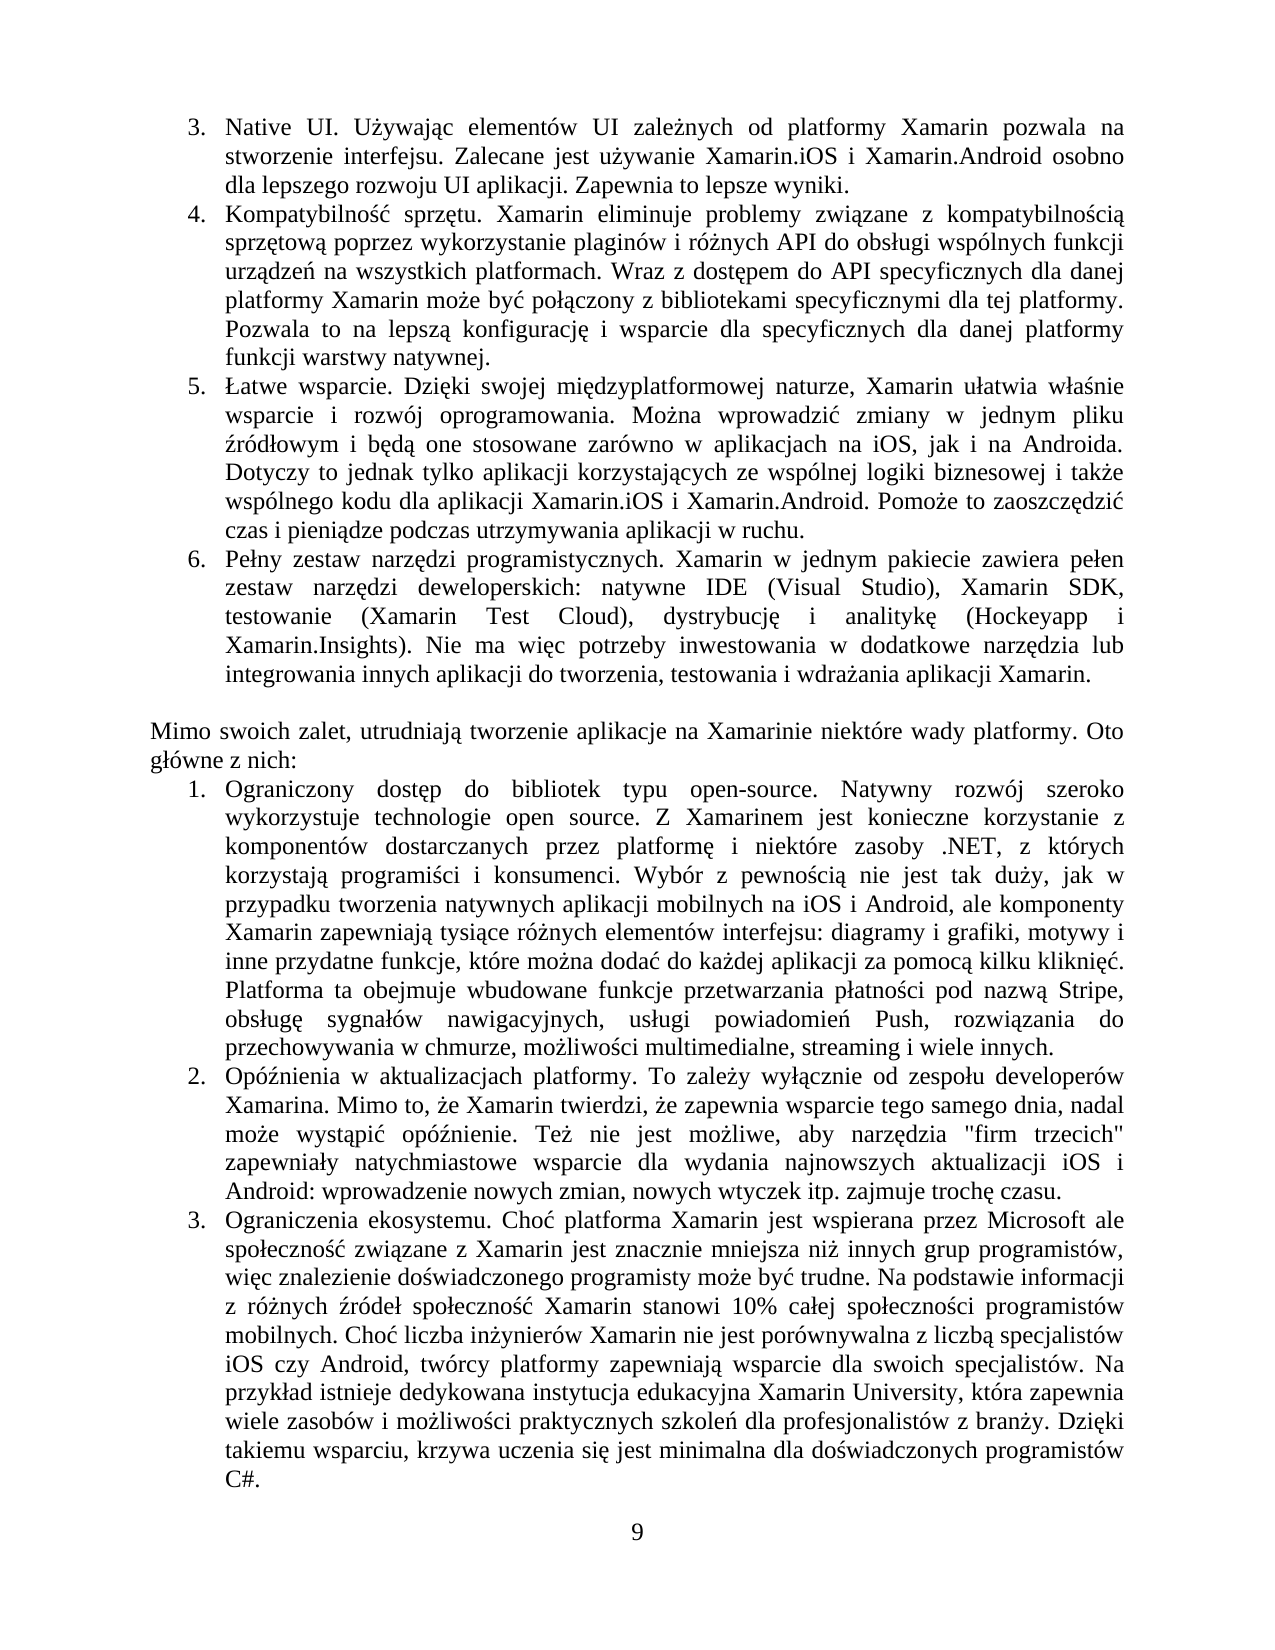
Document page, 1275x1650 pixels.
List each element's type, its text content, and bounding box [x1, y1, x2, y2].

list Łatwe wsparcie. Dzięki swojej międzyplatformowej naturze, Xamarin ułatwia właśnie wsparcie i rozwój oprogramowania. Można wprowadzić zmiany w jednym pliku źródłowym i będą one stosowane zarówno w aplikacjach na iOS, jak i na Androida. Dotyczy to jednak tylko aplikacji korzystających ze wspólnej logiki biznesowej i także wspólnego kodu dla aplikacji Xamarin.iOS i Xamarin.Android. Pomoże to zaoszczędzić czas i pieniądze podczas utrzymywania aplikacji w ruchu. [187, 371, 1125, 544]
list Native UI. Używając elementów UI zależnych od platformy Xamarin pozwala na stworzenie interfejsu. Zalecane jest używanie Xamarin.iOS i Xamarin.Android osobno dla lepszego rozwoju UI aplikacji. Zapewnia to lepsze wyniki. [187, 112, 1125, 199]
list Ograniczenia ekosystemu. Choć platforma Xamarin jest wspierana przez Microsoft ale społeczność związane z Xamarin jest znacznie mniejsza niż innych grup programistów, więc znalezienie doświadczonego programisty może być trudne. Na podstawie informacji z różnych źródeł społeczność Xamarin stanowi 10% całej społeczności programistów mobilnych. Choć liczba inżynierów Xamarin nie jest porównywalna z liczbą specjalistów iOS czy Android, twórcy platformy zapewniają wsparcie dla swoich specjalistów. Na przykład istnieje dedykowana instytucja edukacyjna Xamarin University, która zapewnia wiele zasobów i możliwości praktycznych szkoleń dla profesjonalistów z branży. Dzięki takiemu wsparciu, krzywa uczenia się jest minimalna dla doświadczonych programistów C#. [187, 1205, 1125, 1492]
text Mimo swoich zalet, utrudniają tworzenie aplikacje na Xamarinie niektóre wady platformy. Oto główne z nich: [150, 716, 1125, 774]
list Ograniczony dostęp do bibliotek typu open-source. Natywny rozwój szeroko wykorzystuje technologie open source. Z Xamarinem jest konieczne korzystanie z komponentów dostarczanych przez platformę i niektóre zasoby .NET, z których korzystają programiści i konsumenci. Wybór z pewnością nie jest tak duży, jak w przypadku tworzenia natywnych aplikacji mobilnych na iOS i Android, ale komponenty Xamarin zapewniają tysiące różnych elementów interfejsu: diagramy i grafiki, motywy i inne przydatne funkcje, które można dodać do każdej aplikacji za pomocą kilku kliknięć. Platforma ta obejmuje wbudowane funkcje przetwarzania płatności pod nazwą Stripe, obsługę sygnałów nawigacyjnych, usługi powiadomień Push, rozwiązania do przechowywania w chmurze, możliwości multimedialne, streaming i wiele innych. [187, 774, 1125, 1061]
list Kompatybilność sprzętu. Xamarin eliminuje problemy związane z kompatybilnością sprzętową poprzez wykorzystanie plaginów i różnych API do obsługi wspólnych funkcji urządzeń na wszystkich platformach. Wraz z dostępem do API specyficznych dla danej platformy Xamarin może być połączony z bibliotekami specyficznymi dla tej platformy. Pozwala to na lepszą konfigurację i wsparcie dla specyficznych dla danej platformy funkcji warstwy natywnej. [187, 199, 1125, 371]
list Opóźnienia w aktualizacjach platformy. To zależy wyłącznie od zespołu developerów Xamarina. Mimo to, że Xamarin twierdzi, że zapewnia wsparcie tego samego dnia, nadal może wystąpić opóźnienie. Też nie jest możliwe, aby narzędzia "firm trzecich" zapewniały natychmiastowe wsparcie dla wydania najnowszych aktualizacji iOS i Android: wprowadzenie nowych zmian, nowych wtyczek itp. zajmuje trochę czasu. [187, 1061, 1125, 1205]
list Pełny zestaw narzędzi programistycznych. Xamarin w jednym pakiecie zawiera pełen zestaw narzędzi deweloperskich: natywne IDE (Visual Studio), Xamarin SDK, testowanie (Xamarin Test Cloud), dystrybucję i analitykę (Hockeyapp i Xamarin.Insights). Nie ma więc potrzeby inwestowania w dodatkowe narzędzia lub integrowania innych aplikacji do tworzenia, testowania i wdrażania aplikacji Xamarin. [187, 544, 1125, 687]
